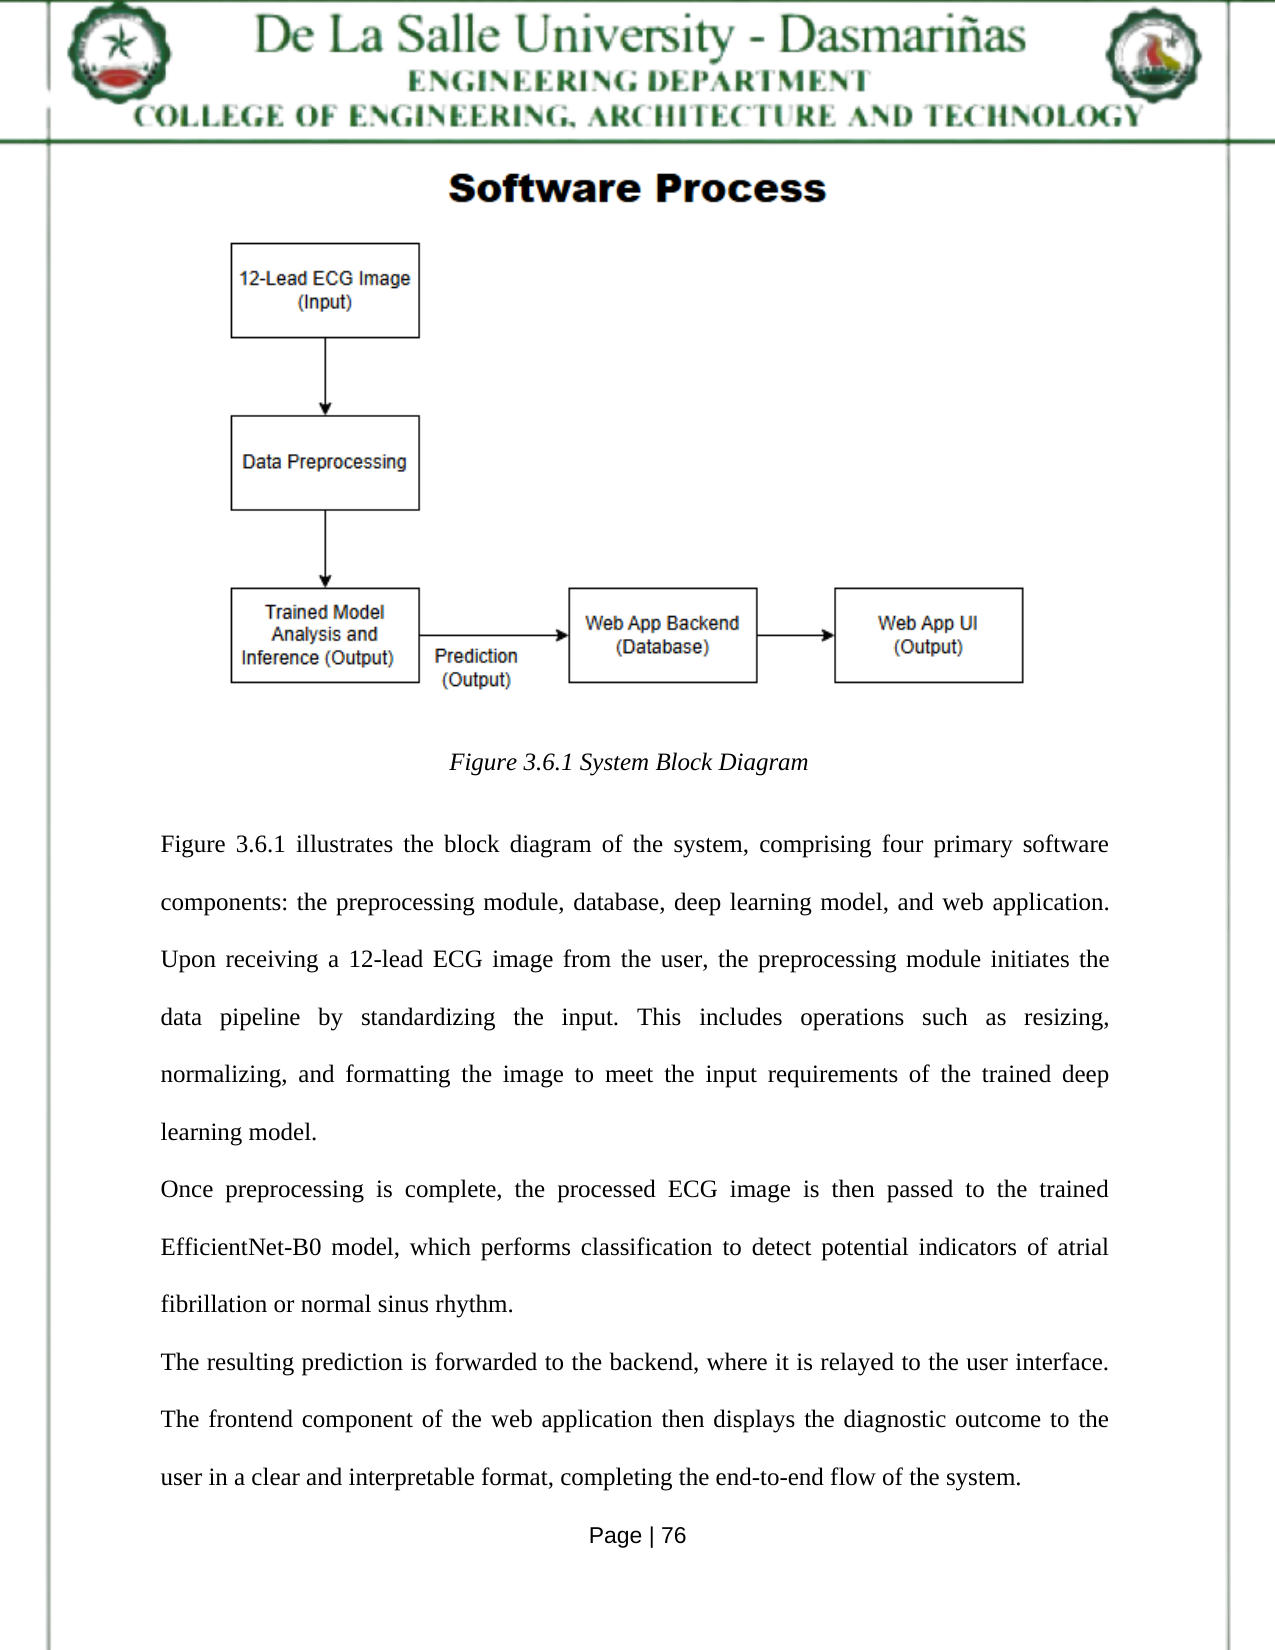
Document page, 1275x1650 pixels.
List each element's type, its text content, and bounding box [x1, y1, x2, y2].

text Figure 3.6.1 illustrates the block diagram of the system, comprising four primary software components: the preprocessing module, database, deep learning model, and web application. Upon receiving a 12-lead ECG image from the user, the preprocessing module initiates the data pipeline by standardizing the input. This includes operations such as resizing, normalizing, and formatting the image to meet the input requirements of the trained deep learning model. [160, 829, 1110, 1145]
text Figure 3.6.1 System Block Diagram [150, 747, 1110, 775]
picture [0, 0, 1275, 1650]
text Once preprocessing is complete, the processed ECG image is then passed to the trained EfficientNet-B0 model, which performs classification to detect potential indicators of atrial fibrillation or normal sinus rhythm. [160, 1174, 1110, 1318]
text The resulting prediction is forwarded to the backend, where it is relayed to the user interface. The frontend component of the web application then displays the diagnostic outcome to the user in a clear and interpretable format, completing the end-to-end flow of the system. [160, 1347, 1110, 1490]
